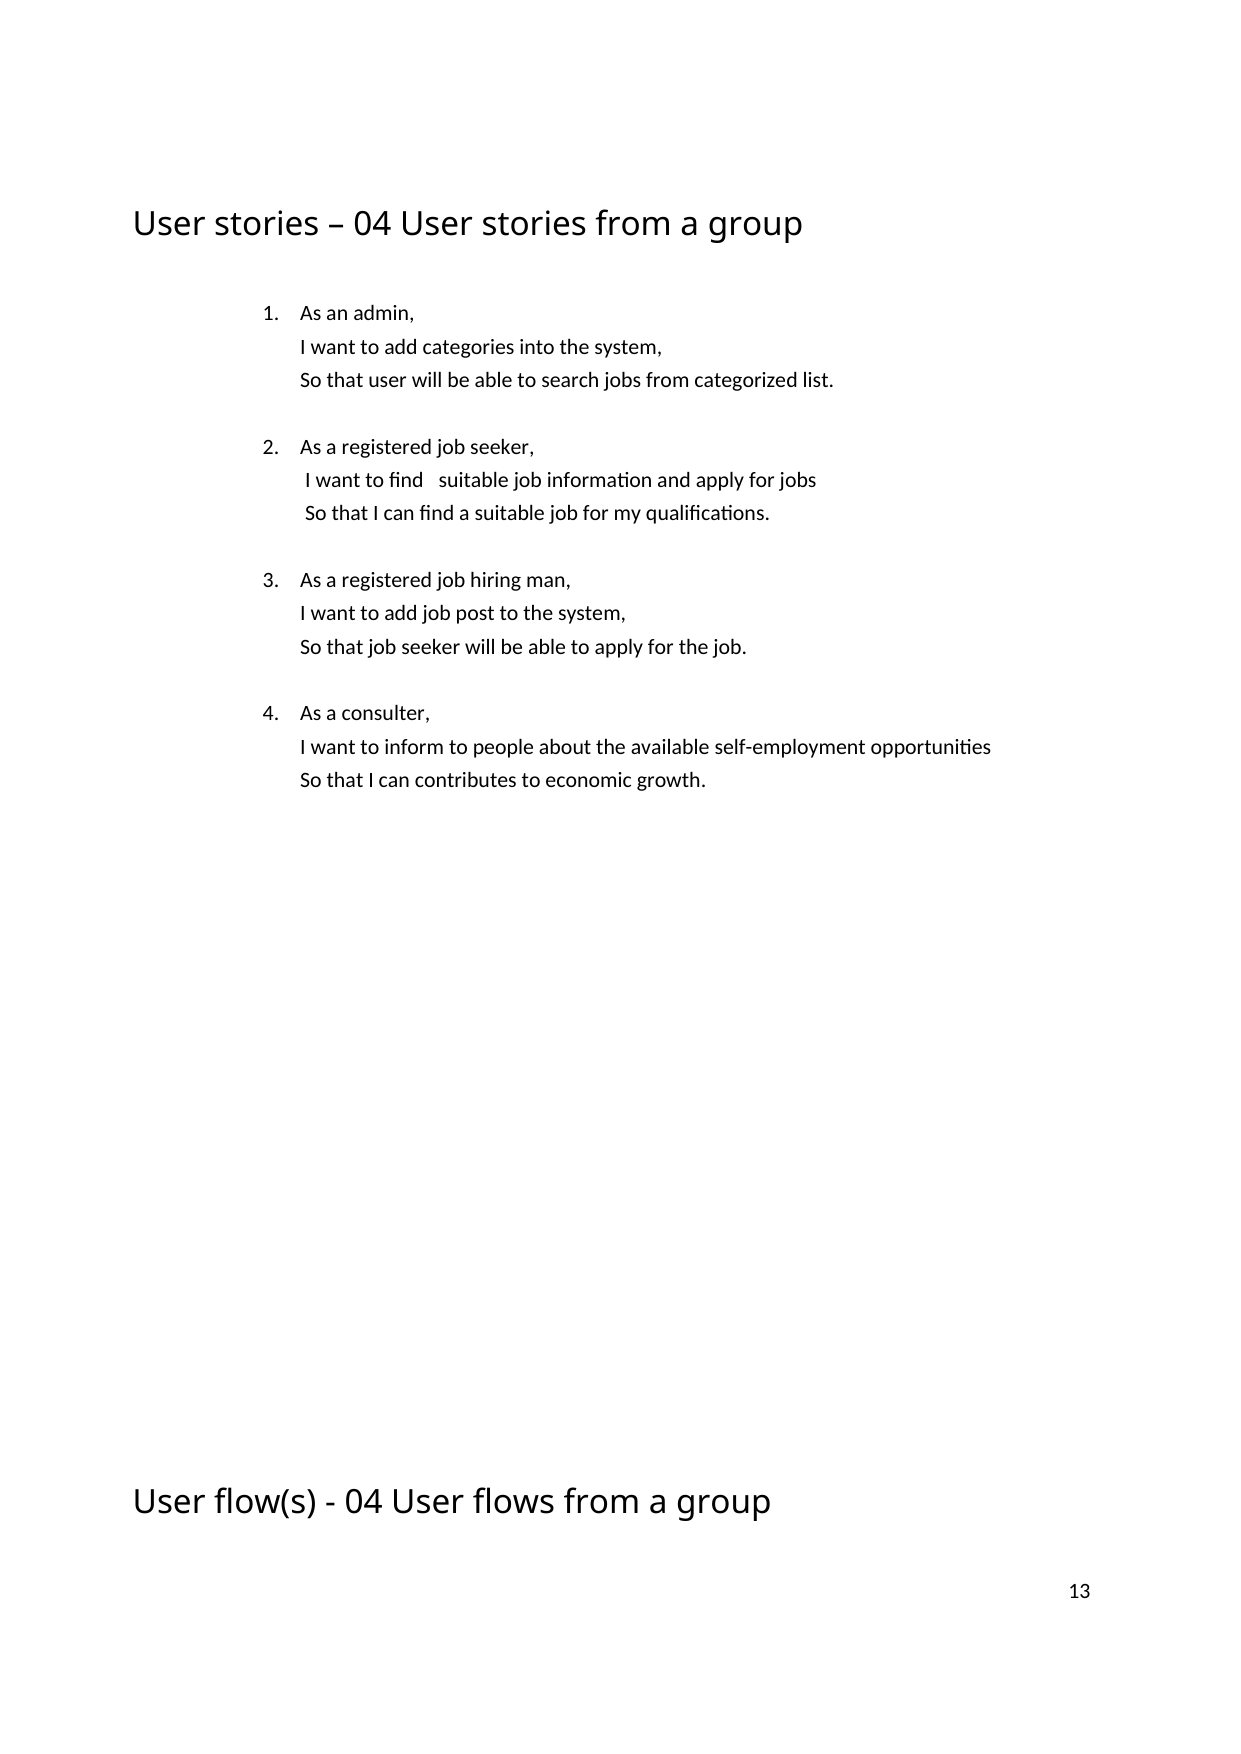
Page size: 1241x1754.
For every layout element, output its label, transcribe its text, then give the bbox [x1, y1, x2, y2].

list As a registered job hiring man, [262, 566, 1090, 593]
list As a registered job seeker, [262, 433, 1090, 459]
list I want to inform to people about the available self-employment opportunities [300, 733, 1090, 759]
list So that user will be able to search jobs from categorized list. [300, 366, 1090, 393]
list So that I can find a suitable job for my qualifications. [300, 499, 1090, 526]
subtitle User stories – 04 User stories from a group [132, 200, 1090, 245]
list So that job seeker will be able to apply for the job. [300, 633, 1090, 659]
list As an admin, [262, 299, 1090, 326]
list I want to find suitable job information and apply for jobs [300, 466, 1090, 493]
list I want to add categories into the system, [300, 333, 1090, 359]
list So that I can contributes to economic growth. [300, 766, 1090, 793]
list As a consulter, [262, 699, 1090, 726]
subtitle User flow(s) - 04 User flows from a group [132, 1478, 1090, 1523]
list I want to add job post to the system, [300, 599, 1090, 626]
